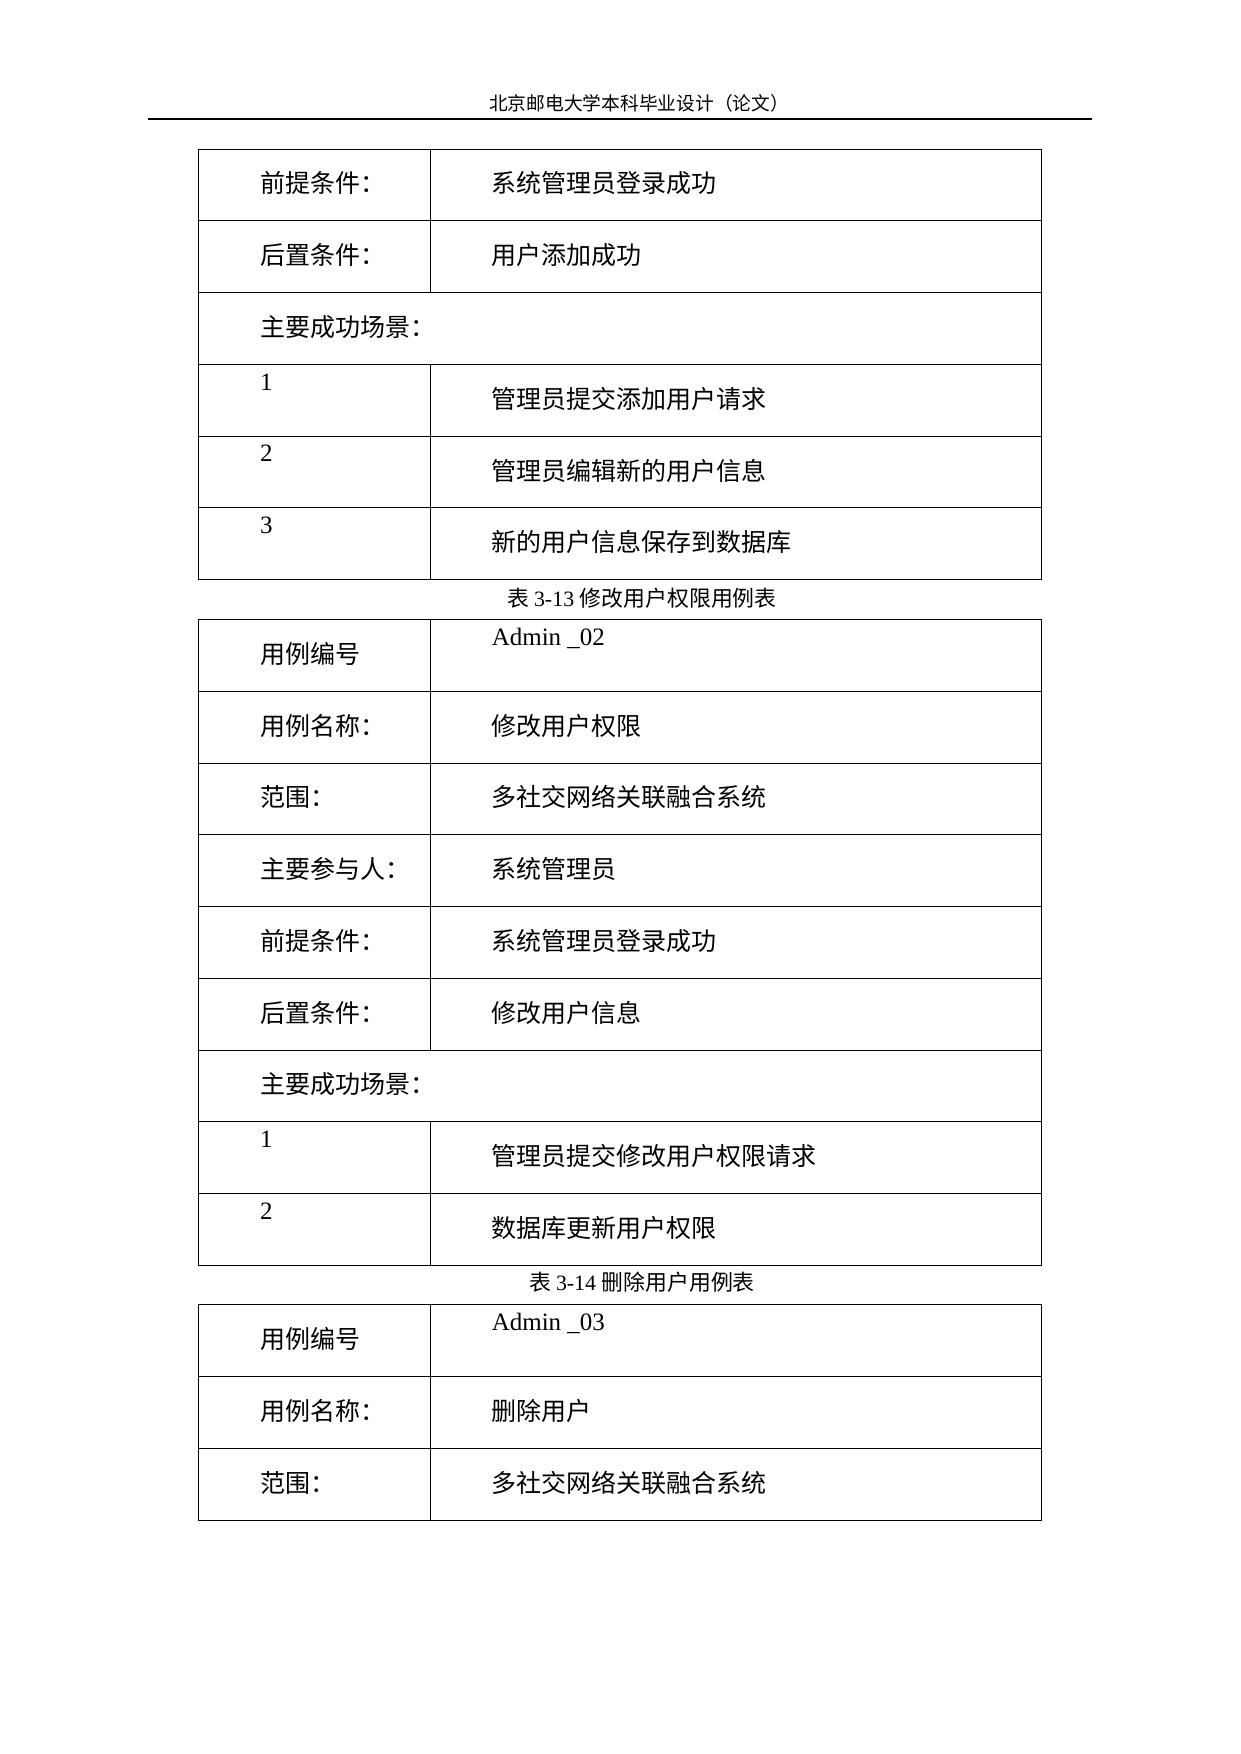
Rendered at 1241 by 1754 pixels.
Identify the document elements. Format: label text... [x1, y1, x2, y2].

table_cell 前提条件： [199, 150, 430, 220]
table_header 用例编号 [199, 620, 430, 691]
table_cell 范围： [199, 1449, 430, 1519]
table_cell 管理员提交修改用户权限请求 [431, 1122, 1041, 1193]
table_cell 修改用户权限 [431, 692, 1041, 762]
table_cell 系统管理员登录成功 [431, 150, 1041, 220]
table_cell 管理员编辑新的用户信息 [431, 437, 1041, 507]
table_cell 用例名称： [199, 692, 430, 762]
table_cell 新的用户信息保存到数据库 [431, 508, 1041, 579]
table_cell 系统管理员 [431, 835, 1041, 906]
table_cell 3 [199, 508, 430, 579]
table_cell 后置条件： [199, 979, 430, 1049]
table_cell 用例名称： [199, 1377, 430, 1448]
text 表3-13 修改用户权限用例表 [148, 580, 1092, 613]
table_cell 主要成功场景： [199, 1051, 1041, 1121]
table_cell 主要参与人： [199, 835, 430, 906]
table_header Admin _03 [431, 1305, 1041, 1376]
table_header 用例编号 [199, 1305, 430, 1376]
table_cell 范围： [199, 764, 430, 834]
table_cell 2 [199, 437, 430, 507]
table_cell 删除用户 [431, 1377, 1041, 1448]
table_cell 多社交网络关联融合系统 [431, 764, 1041, 834]
table_cell 多社交网络关联融合系统 [431, 1449, 1041, 1519]
table_cell 用户添加成功 [431, 221, 1041, 292]
table_cell 前提条件： [199, 907, 430, 978]
table_cell 数据库更新用户权限 [431, 1194, 1041, 1265]
table_cell 修改用户信息 [431, 979, 1041, 1049]
text 表3-14 删除用户用例表 [148, 1266, 1092, 1298]
table_cell 主要成功场景： [199, 293, 1041, 364]
table_cell 1 [199, 1122, 430, 1193]
table_cell 系统管理员登录成功 [431, 907, 1041, 978]
table_cell 1 [199, 365, 430, 436]
table_cell 后置条件： [199, 221, 430, 292]
table_cell 管理员提交添加用户请求 [431, 365, 1041, 436]
table_cell 2 [199, 1194, 430, 1265]
table_header Admin _02 [431, 620, 1041, 691]
